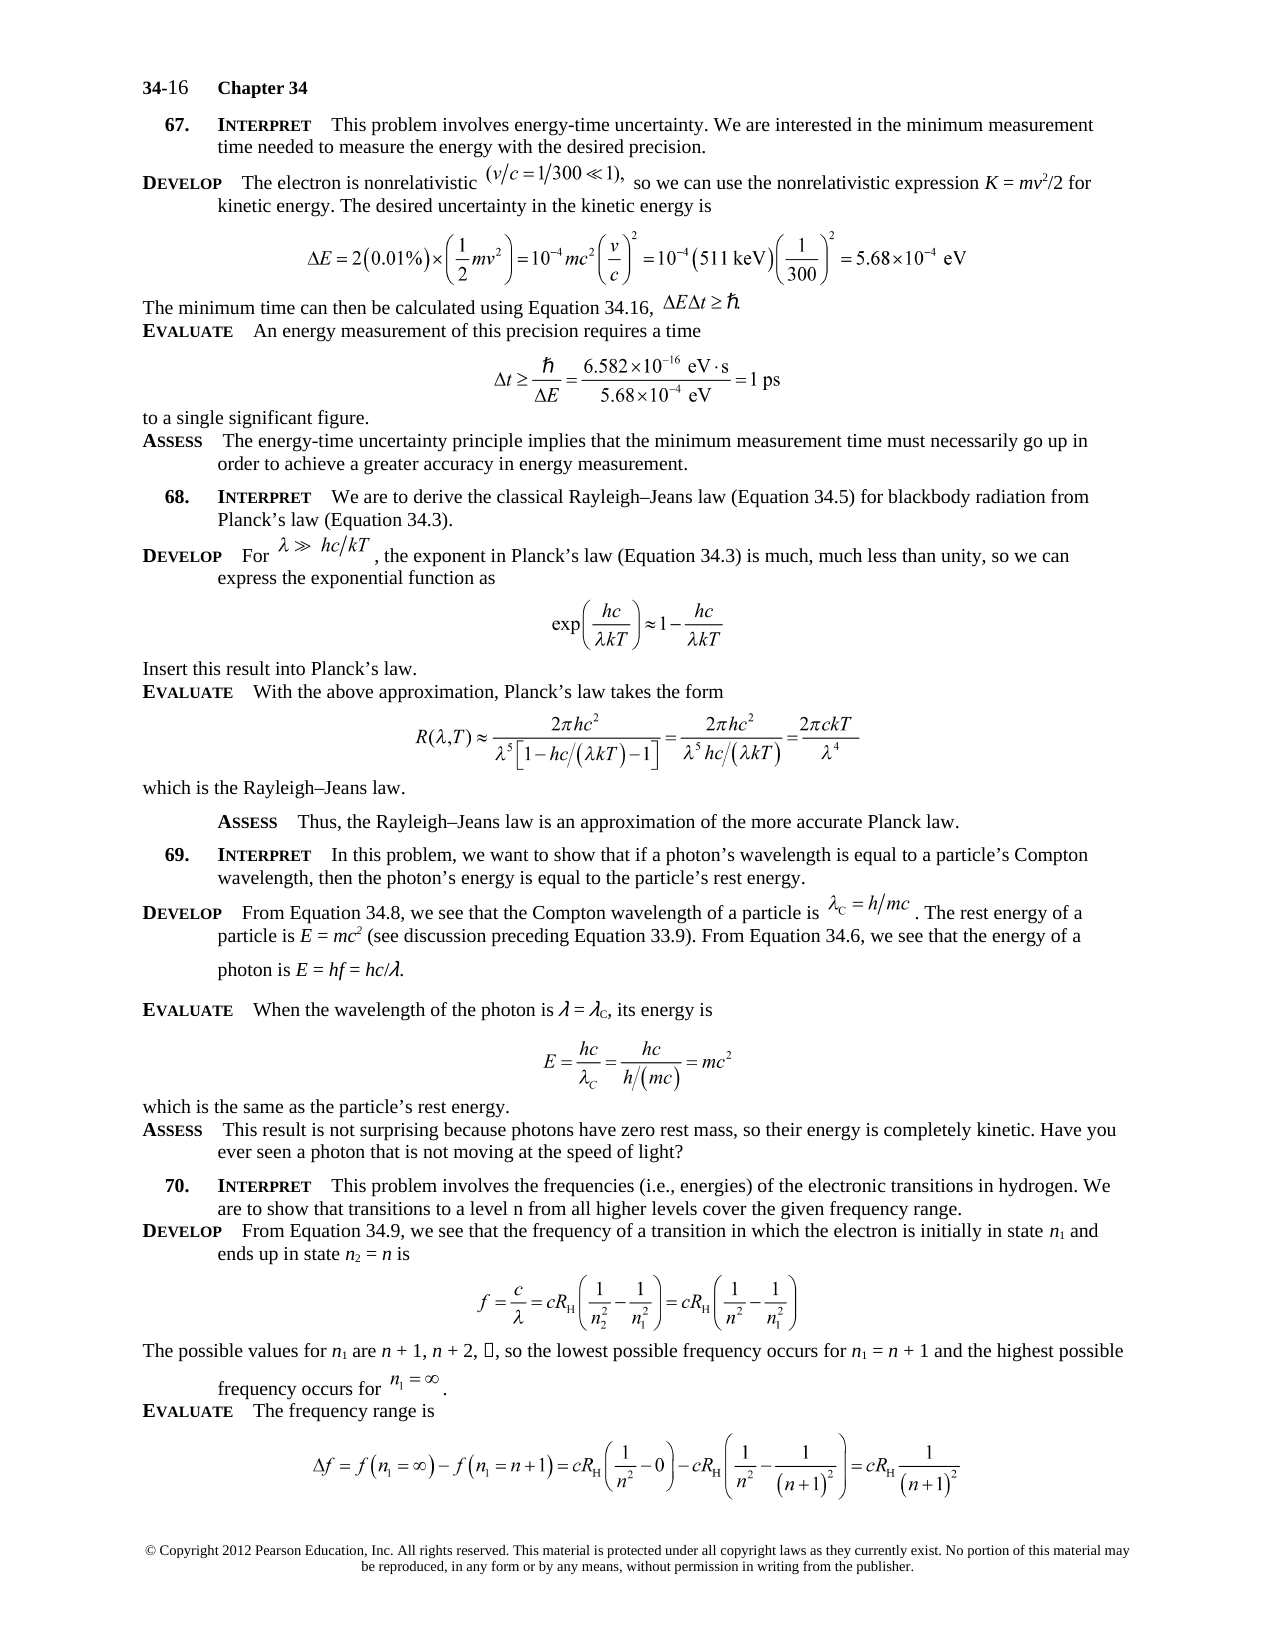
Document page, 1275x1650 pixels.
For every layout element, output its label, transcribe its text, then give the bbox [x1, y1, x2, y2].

text Develop From Equation 34.9, we see that the frequency of a transition in which the electron is initially in state n1 and ends up in state n2 = n is [142, 1219, 1132, 1265]
text Assess Thus, the Rayleigh–Jeans law is an approximation of the more accurate Planck law. [217, 809, 1132, 832]
picture [490, 350, 785, 407]
text 67. Interpret This problem involves energy-time uncertainty. We are interested in the minimum measurement time needed to measure the energy with the desired precision. [142, 112, 1132, 158]
text which is the same as the particle’s rest energy. [142, 1095, 1132, 1118]
text 68. Interpret We are to derive the classical Rayleigh–Jeans law (Equation 34.5) for blackbody radiation from Planck’s law (Equation 34.3). [142, 485, 1132, 531]
picture [482, 158, 629, 190]
picture [303, 225, 972, 315]
text 69. Interpret In this problem, we want to show that if a photon’s wavelength is equal to a particle’s Compton wavelength, then the photon’s energy is equal to the particle’s rest energy. [142, 843, 1132, 888]
picture [386, 1363, 443, 1395]
text Evaluate With the above approximation, Planck’s law takes the form [142, 680, 1132, 702]
picture [825, 888, 915, 920]
text Insert this result into Planck’s law. [142, 657, 1132, 680]
text Develop From Equation 34.8, we see that the Compton wavelength of a particle is . The rest energy of a particle is E = mc2 (see discussion preceding Equation 33.9). From Equation 34.6, we see that the energy of a photon is E = hf = hc/λ. [142, 888, 1132, 987]
text The minimum time can then be calculated using Equation 34.16, [142, 289, 1132, 319]
text 70. Interpret This problem involves the frequencies (i.e., energies) of the electronic transitions in hydrogen. We are to show that transitions to a level n from all higher levels cover the given frequency range. [142, 1174, 1132, 1219]
picture [539, 1034, 736, 1095]
text which is the Rayleigh–Jeans law. [142, 776, 1132, 799]
text Evaluate An energy measurement of this precision requires a time [142, 319, 1132, 342]
picture [548, 594, 727, 655]
text to a single significant figure. [142, 406, 1132, 429]
picture [411, 707, 864, 775]
text The possible values for n1 are n + 1, n + 2, , so the lowest possible frequency occurs for n1 = n + 1 and the highest possible frequency occurs for . [142, 1337, 1132, 1399]
text Develop The electron is nonrelativistic so we can use the nonrelativistic expression K = mv2/2 for kinetic energy. The desired uncertainty in the kinetic energy is [142, 158, 1132, 217]
text Develop For , the exponent in Planck’s law (Equation 34.3) is much, much less than unity, so we can express the exponential function as [142, 531, 1132, 589]
text Assess The energy-time uncertainty principle implies that the minimum measurement time must necessarily go up in order to achieve a greater accuracy in energy measurement. [142, 429, 1132, 475]
text Evaluate When the wavelength of the photon is λ = λC, its energy is [142, 987, 1132, 1028]
text Assess This result is not surprising because photons have zero rest mass, so their energy is completely kinetic. Have you ever seen a photon that is not moving at the speed of light? [142, 1118, 1132, 1163]
picture [274, 530, 375, 562]
picture [309, 1427, 966, 1505]
text Evaluate The frequency range is [142, 1399, 1132, 1422]
picture [473, 1270, 802, 1335]
